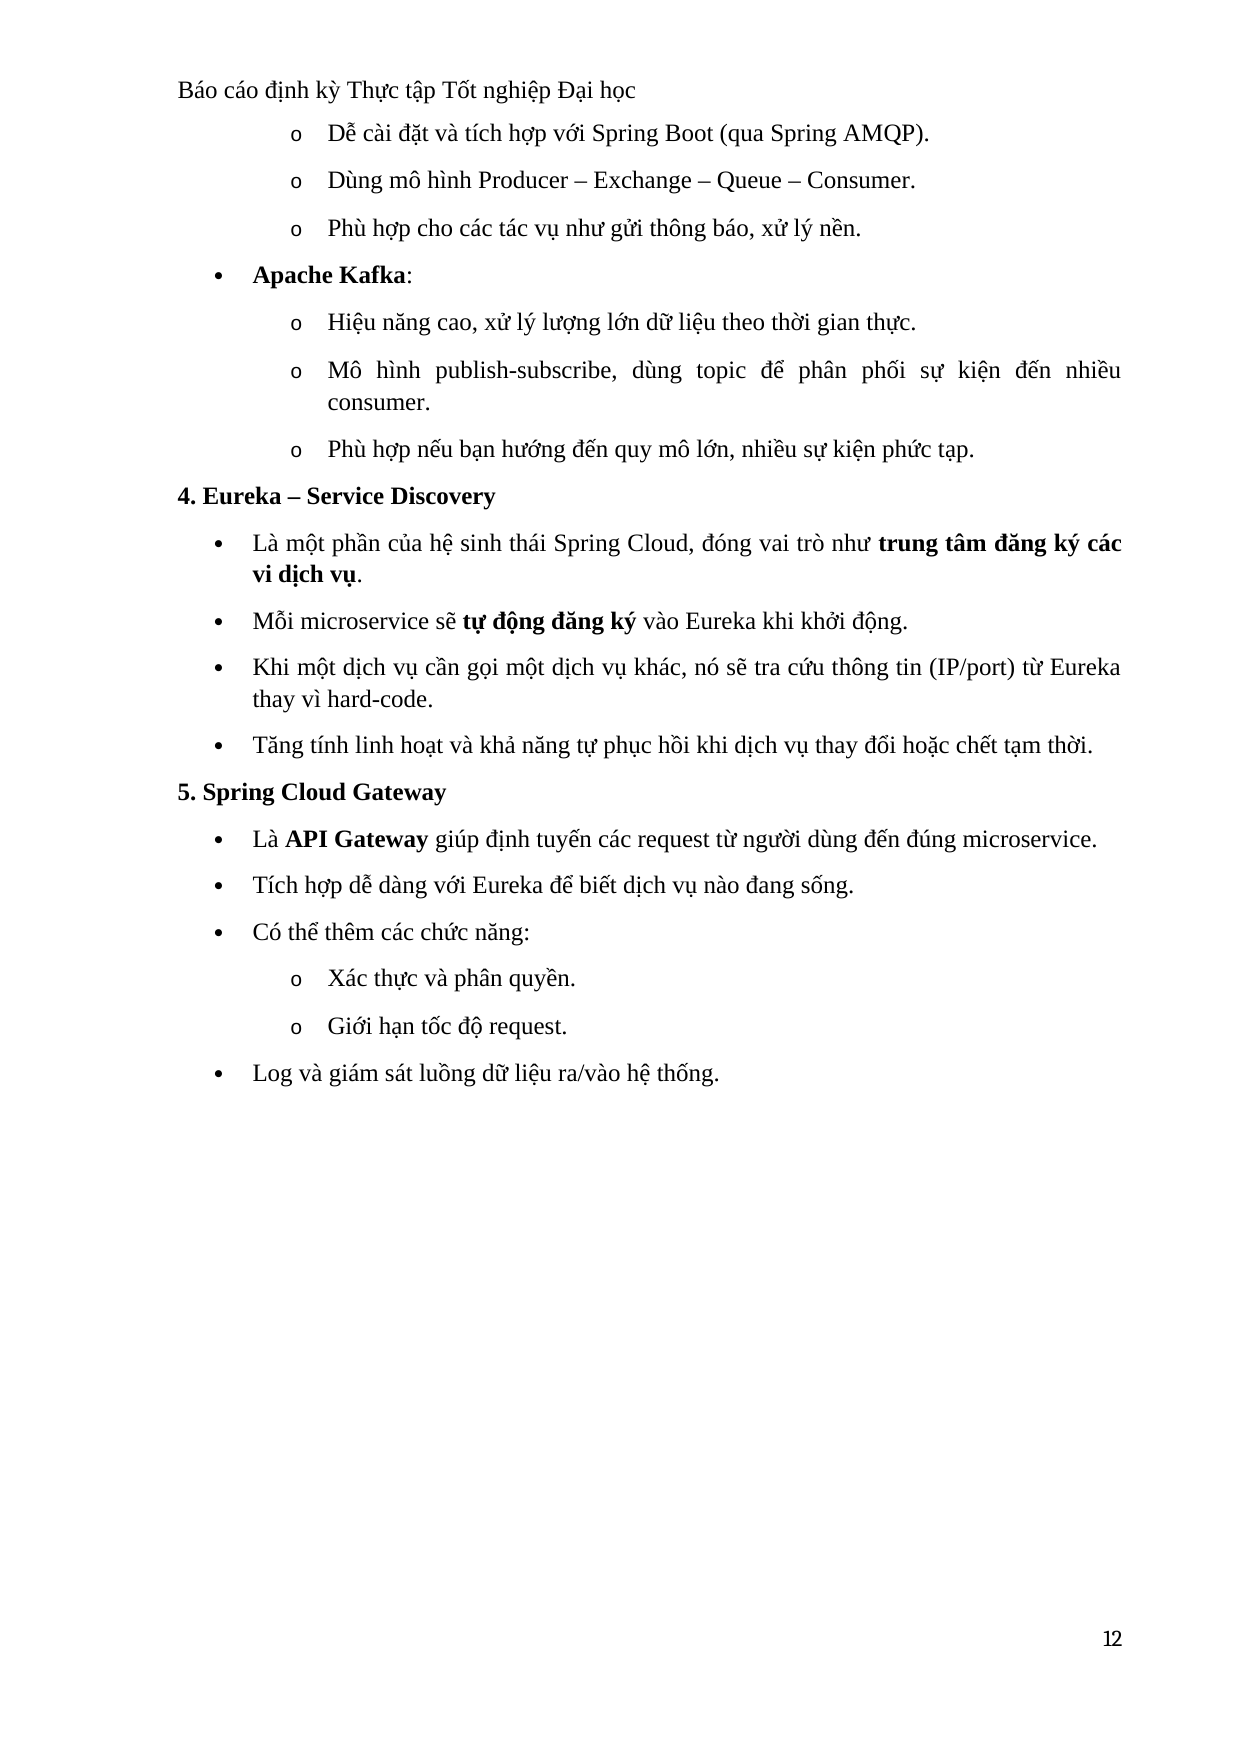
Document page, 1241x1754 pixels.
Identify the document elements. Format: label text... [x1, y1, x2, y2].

list Phù hợp nếu bạn hướng đến quy mô lớn, nhiều sự kiện phức tạp. [290, 434, 1122, 463]
list Có thể thêm các chức năng: [215, 917, 1122, 946]
list Tăng tính linh hoạt và khả năng tự phục hồi khi dịch vụ thay đổi hoặc chết tạm thời. [215, 731, 1122, 759]
list Giới hạn tốc độ request. [290, 1011, 1122, 1040]
list Apache Kafka: [215, 261, 1122, 289]
list Log và giám sát luồng dữ liệu ra/vào hệ thống. [215, 1058, 1122, 1087]
list Dùng mô hình Producer – Exchange – Queue – Consumer. [290, 166, 1122, 195]
list Phù hợp cho các tác vụ như gửi thông báo, xử lý nền. [290, 213, 1122, 243]
list Là API Gateway giúp định tuyến các request từ người dùng đến đúng microservice. [215, 824, 1122, 852]
list Là một phần của hệ sinh thái Spring Cloud, đóng vai trò như trung tâm đăng ký các vi dịch vụ. [215, 528, 1122, 588]
list Dễ cài đặt và tích hợp với Spring Boot (qua Spring AMQP). [290, 118, 1122, 148]
subtitle 4. Eureka – Service Discovery [177, 481, 1122, 510]
list Mô hình publish-subscribe, dùng topic để phân phối sự kiện đến nhiều consumer. [290, 355, 1122, 416]
subtitle 5. Spring Cloud Gateway [177, 777, 1122, 806]
list Khi một dịch vụ cần gọi một dịch vụ khác, nó sẽ tra cứu thông tin (IP/port) từ Eureka thay vì hard-code. [215, 652, 1122, 713]
list Hiệu năng cao, xử lý lượng lớn dữ liệu theo thời gian thực. [290, 307, 1122, 337]
list Mỗi microservice sẽ tự động đăng ký vào Eureka khi khởi động. [215, 606, 1122, 634]
list Xác thực và phân quyền. [290, 963, 1122, 993]
list Tích hợp dễ dàng với Eureka để biết dịch vụ nào đang sống. [215, 870, 1122, 899]
